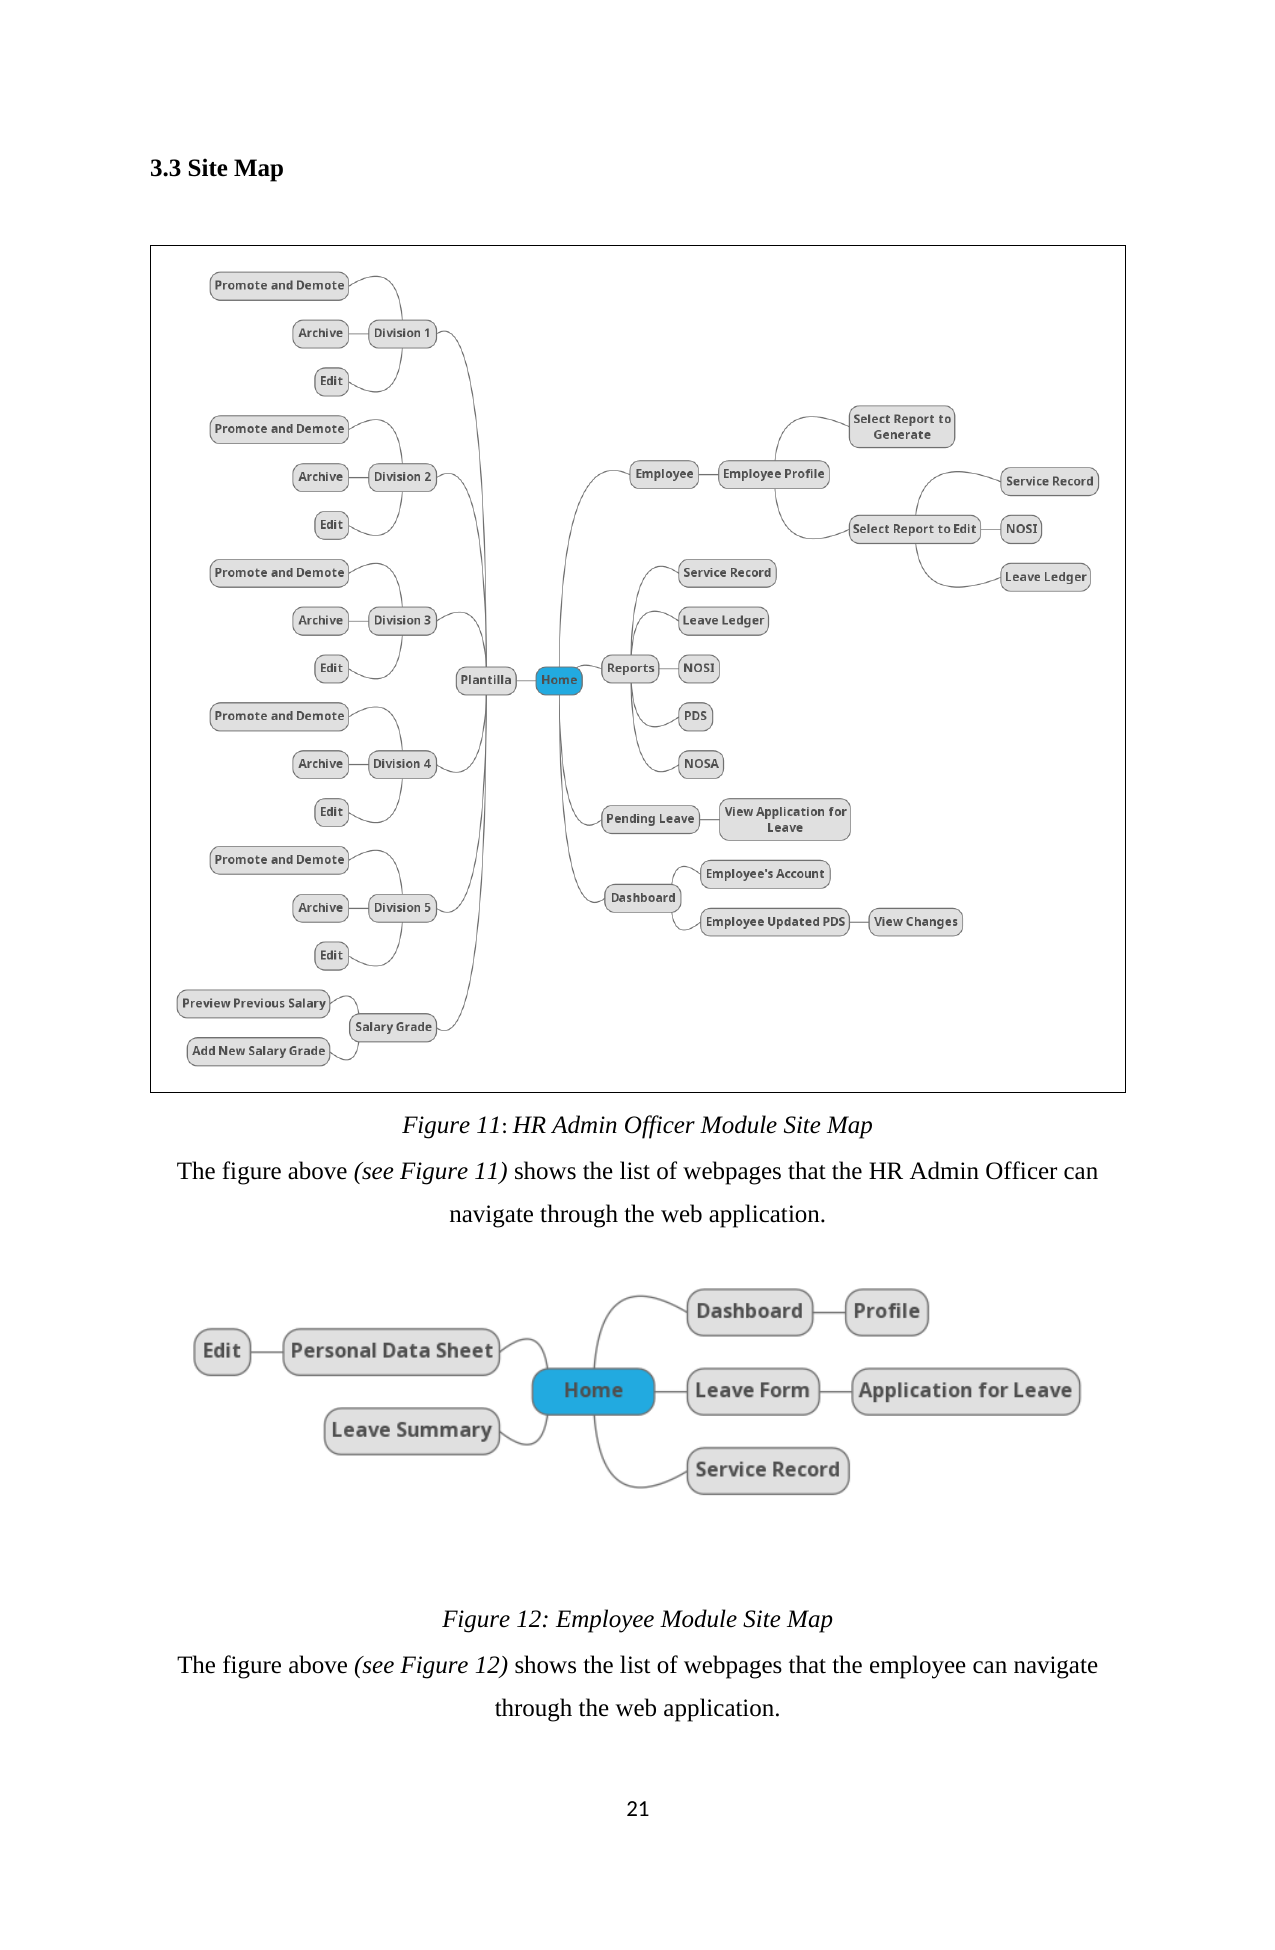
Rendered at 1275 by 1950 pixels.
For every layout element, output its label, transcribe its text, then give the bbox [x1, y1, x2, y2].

text The figure above (see Figure 12) shows the list of webpages that the employee can navigate through the web application. [150, 1650, 1125, 1722]
text The figure above (see Figure 11) shows the list of webpages that the HR Admin Officer can navigate through the web application. [150, 1156, 1125, 1228]
text Figure 11: HR Admin Officer Module Site Map [150, 1110, 1125, 1139]
text 3.3 Site Map [150, 153, 1125, 182]
picture [151, 246, 1125, 1092]
picture [150, 1245, 1125, 1541]
text Figure 12: Employee Module Site Map [150, 1604, 1125, 1633]
